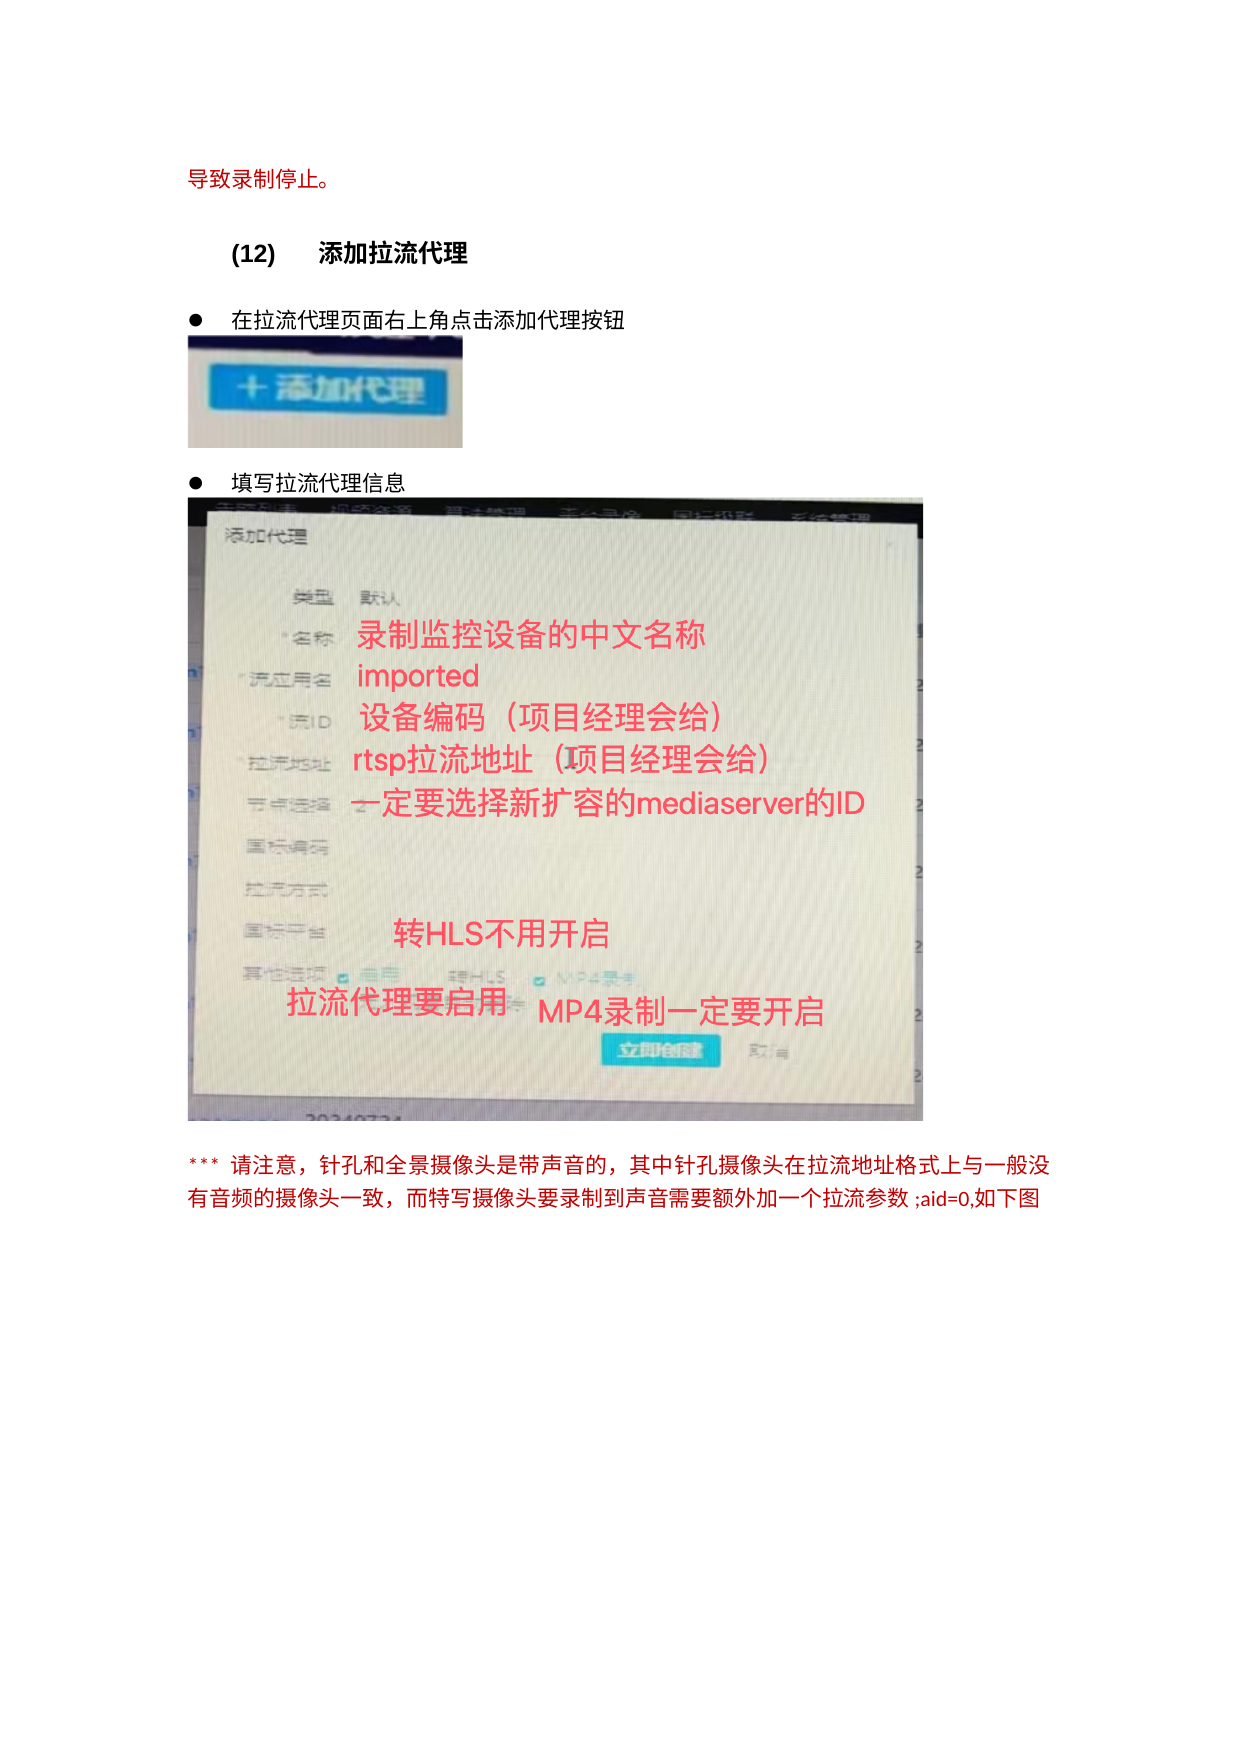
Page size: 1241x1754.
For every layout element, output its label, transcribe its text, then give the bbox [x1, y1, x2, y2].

list 在拉流代理页面右上角点击添加代理按钮 [187, 303, 1053, 335]
picture [187, 497, 924, 1121]
list 填写拉流代理信息 [187, 465, 1053, 498]
subtitle 添加拉流代理 [231, 219, 1053, 284]
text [187, 162, 1053, 194]
picture [187, 335, 463, 448]
list *** 请注意，针孔和全景摄像头是带声音的，其中针孔摄像头在拉流地址格式上与一般没有音频的摄像头一致，而特写摄像头要录制到声音需要额外加一个拉流参数 ;aid=0,如下图 [187, 1148, 1053, 1213]
